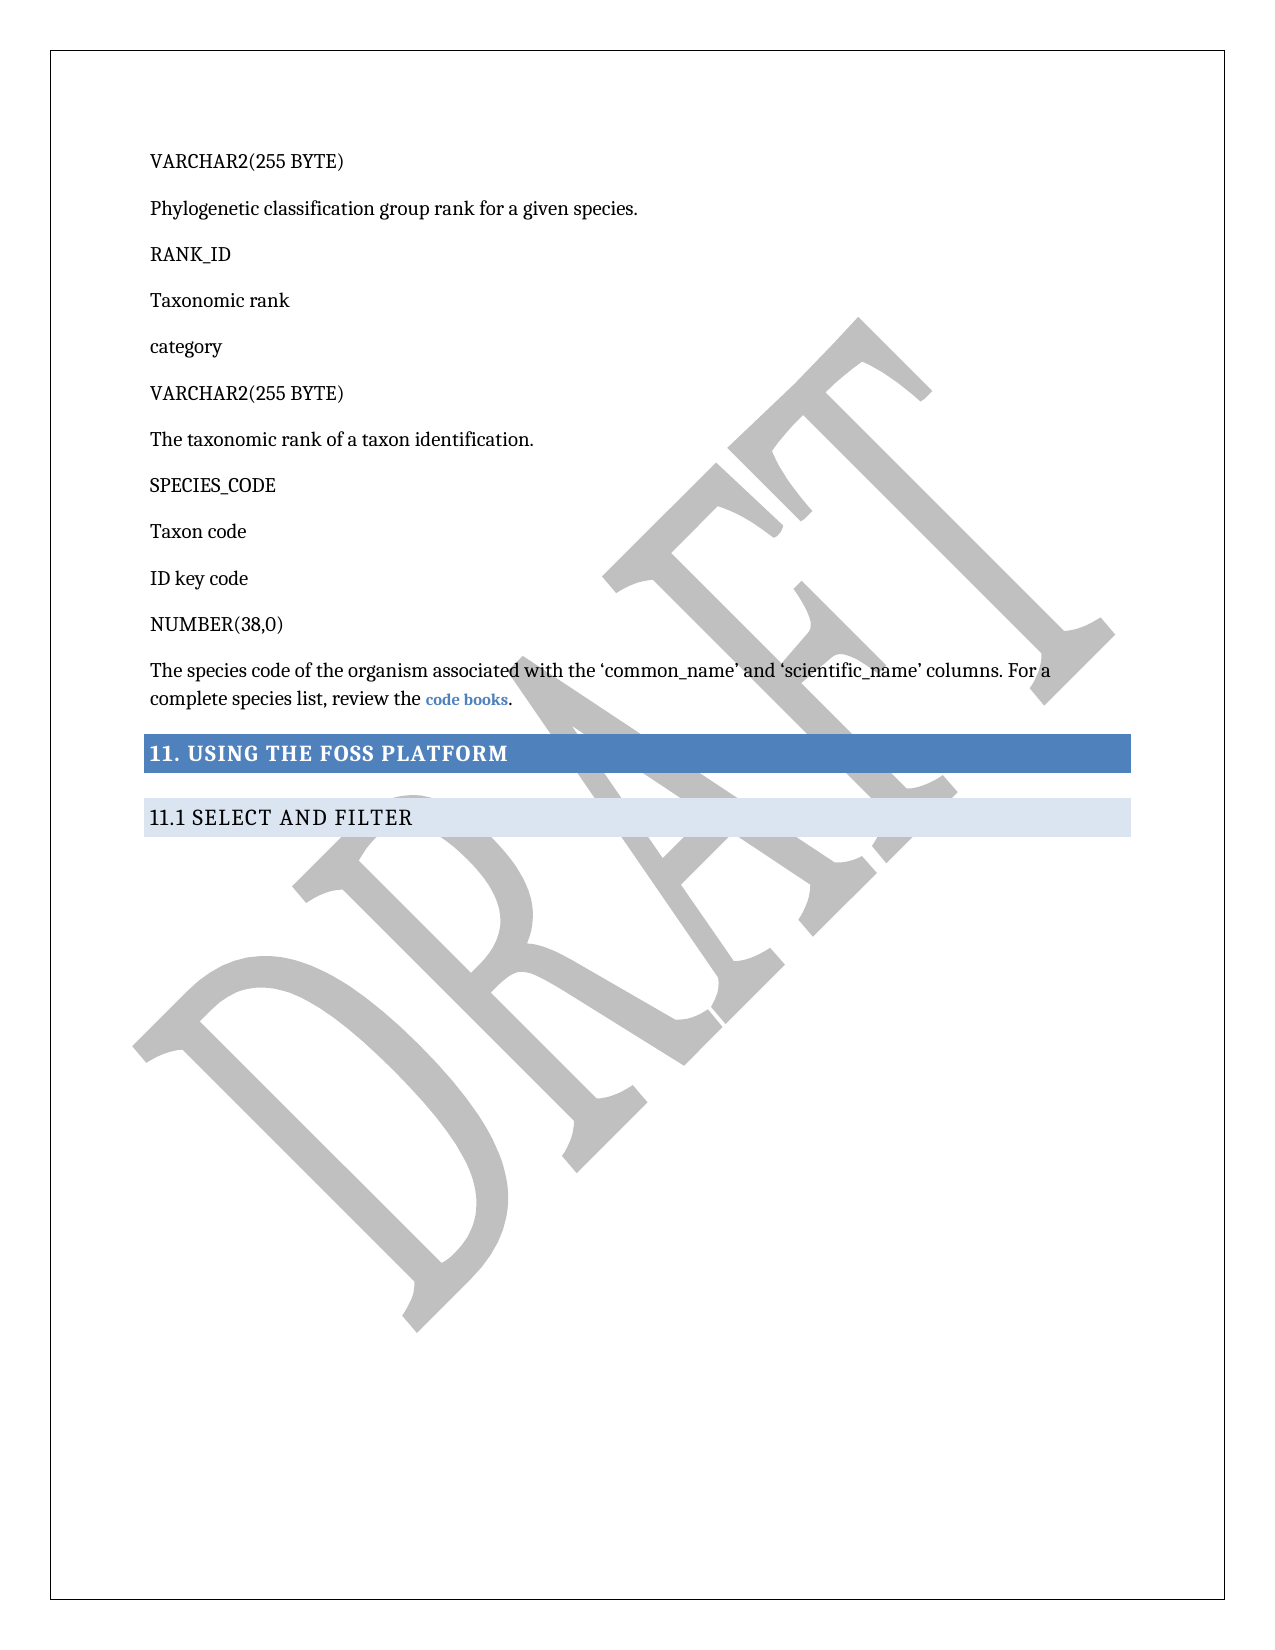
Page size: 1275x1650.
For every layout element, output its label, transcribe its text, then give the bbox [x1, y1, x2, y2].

text SPECIES_CODE [150, 474, 1125, 498]
text Phylogenetic classification group rank for a given species. [150, 196, 1125, 220]
text category [150, 335, 1125, 359]
text The species code of the organism associated with the ‘common_name’ and ‘scientific_name’ columns. For a complete species list, review the code books. [150, 659, 1125, 710]
text Taxon code [150, 520, 1125, 544]
text Taxonomic rank [150, 289, 1125, 313]
text RANK_ID [150, 242, 1125, 266]
subtitle 11. Using the FOSS platform [150, 741, 1125, 767]
text ID key code [150, 566, 1125, 590]
text The taxonomic rank of a taxon identification. [150, 427, 1125, 451]
text VARCHAR2(255 BYTE) [150, 381, 1125, 405]
subtitle 11.1 Select and filter [150, 804, 1125, 831]
text NUMBER(38,0) [150, 612, 1125, 636]
text VARCHAR2(255 BYTE) [150, 150, 1125, 174]
